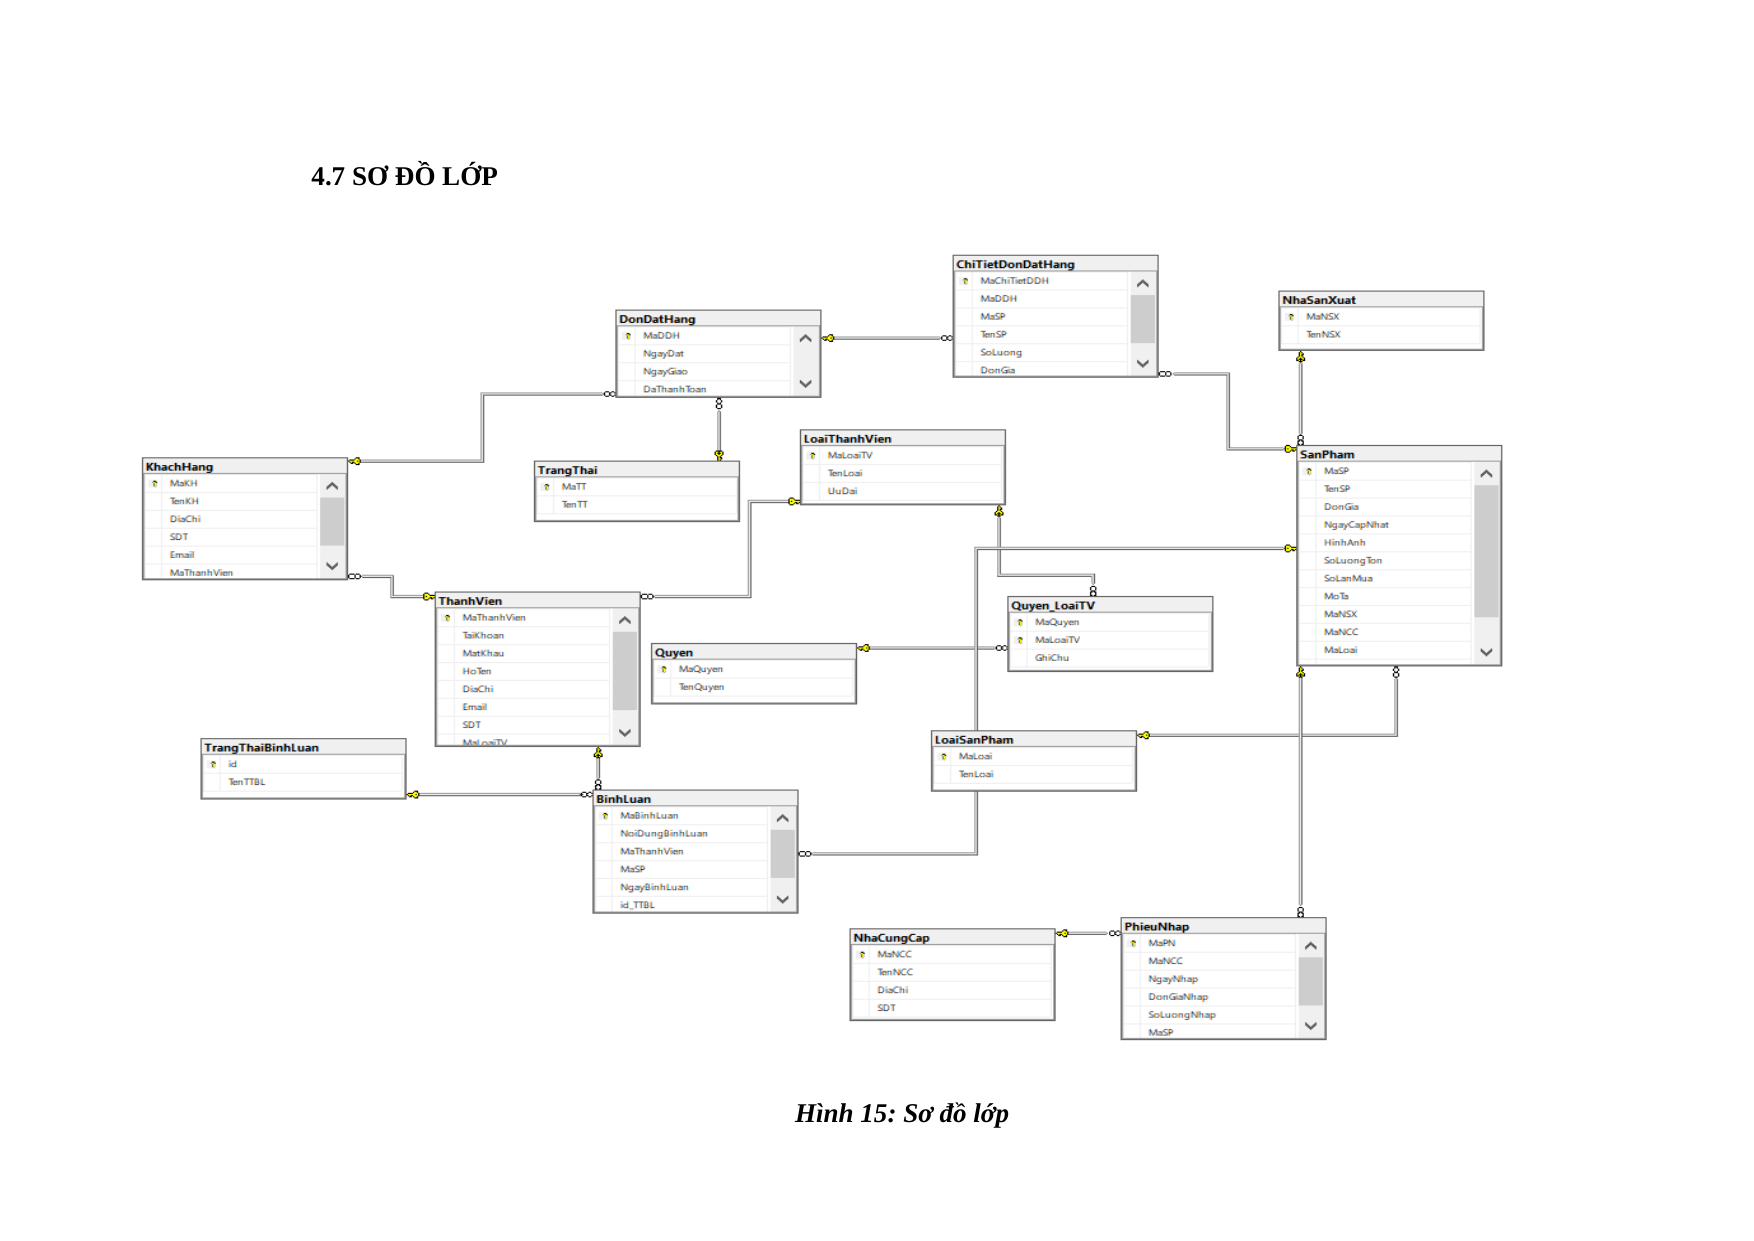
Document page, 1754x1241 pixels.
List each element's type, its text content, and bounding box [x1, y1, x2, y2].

picture [53, 219, 1701, 1076]
subtitle 4.7 SƠ ĐỒ LỚP [236, 160, 1606, 191]
